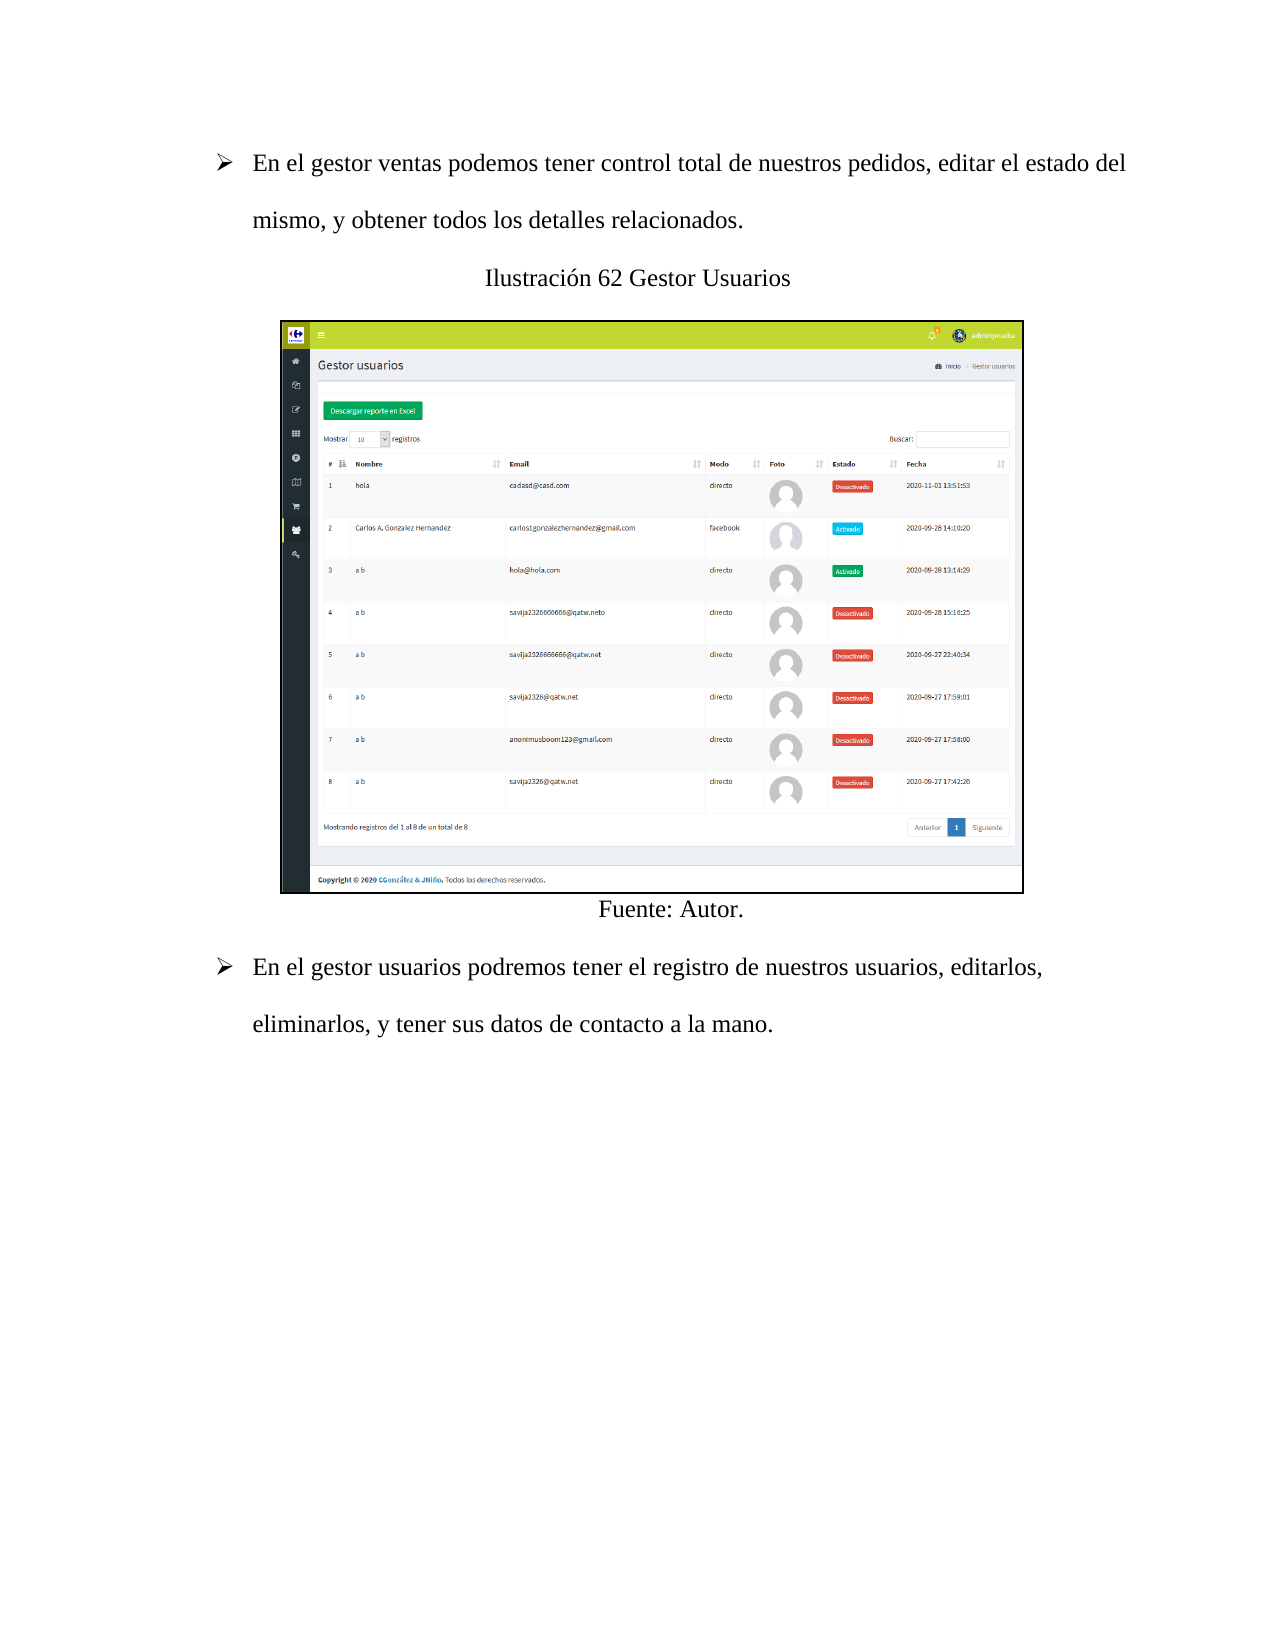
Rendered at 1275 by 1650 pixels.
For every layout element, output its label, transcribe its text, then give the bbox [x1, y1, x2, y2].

list En el gestor usuarios podremos tener el registro de nuestros usuarios, editarlos, eliminarlos, y tener sus datos de contacto a la mano. [215, 952, 1127, 1038]
text Ilustración 62 Gestor Usuarios [148, 263, 1127, 291]
list En el gestor ventas podemos tener control total de nuestros pedidos, editar el estado del mismo, y obtener todos los detalles relacionados. [215, 148, 1127, 234]
picture [282, 322, 1022, 892]
list Fuente: Autor. [215, 894, 1127, 923]
